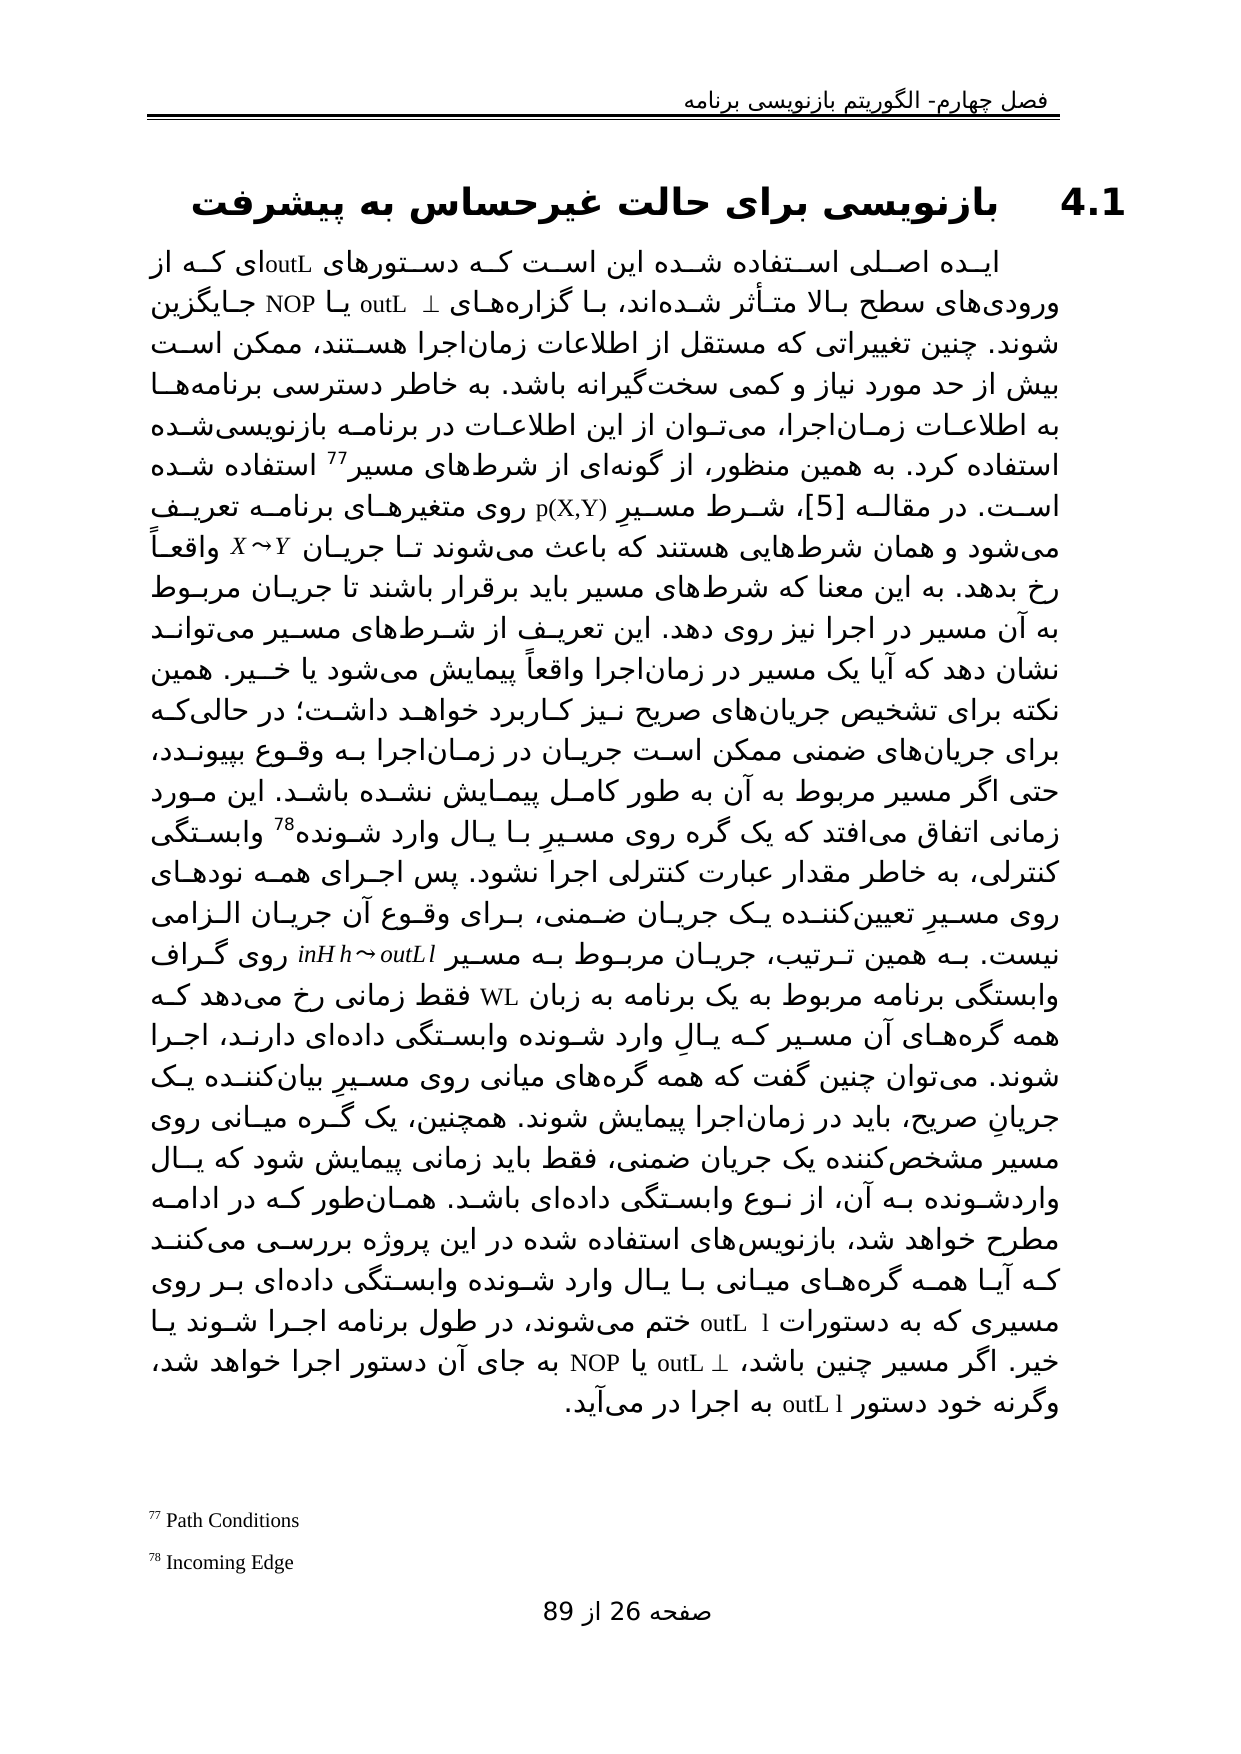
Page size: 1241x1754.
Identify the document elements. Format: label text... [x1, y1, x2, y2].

text ایده اصلی استفاده شده این است که دستورهای outLای که از ورودی‌های سطح بالا متأثر شد‌ه‌اند، با گزاره‌های outL یا NOP جایگزین شوند. چنین تغییراتی که مستقل از اطلاعات زمان‌اجرا هستند، ممکن است بیش از حد مورد نیاز و کمی سخت‌گیرانه باشد. به خاطر دسترسی برنامه‌ها به اطلاعات زمان‌اجرا، می‌توان از این اطلاعات در برنامه بازنویسی‌شده استفاده کرد. به همین منظور، از گونه‌ای از شرط‌های مسیر استفاده شده است. در مقاله [5]، شرط مسیرِ p(X,Y) روی متغیرهای برنامه تعریف می‌شود و همان شرط‌هایی هستند که باعث می‌شوند تا جریان واقعاً رخ بدهد. به این معنا که شرط‌های مسیر باید برقرار باشند تا جریان مربوط به آن مسیر در اجرا نیز روی دهد. این تعریف از شرط‌های مسیر می‌تواند نشان دهد که آیا یک مسیر در زمان‌اجرا واقعاً پیمایش می‌شود یا خیر. همین نکته برای تشخیص جریان‌های صریح نیز کاربرد خواهد داشت؛ در حالی‌که برای جریان‌های ضمنی ممکن است جریان در زمان‌اجرا به وقوع بپیوندد، حتی اگر مسیر مربوط به آن به طور کامل پیمایش نشده باشد. این مورد زمانی اتفاق می‌افتد که یک گره روی مسیرِ با یال وارد شونده وابستگی کنترلی، به خاطر مقدار عبارت کنترلی اجرا نشود. پس اجرای همه نود‌های روی مسیرِ تعیین‌کننده یک جریان ضمنی، برای وقوع آن جریان الزامی نیست. به همین ترتیب، جریان مربوط به مسیر روی گراف وابستگی برنامه مربوط به یک برنامه به زبان WL فقط زمانی رخ می‌دهد که همه گره‌های آن مسیر که یالِ وارد شونده وابستگی داده‌ای دارند، اجرا شوند. می‌توان چنین گفت که همه گره‌های میانی روی مسیرِ بیان‌کننده یک جریانِ صریح، باید در زمان‌اجرا پیمایش شوند. همچنین، یک گره میانی روی مسیر مشخص‌کننده یک جریان ضمنی، فقط باید زمانی پیمایش شود که یال واردشونده به آن، از نوع وابستگی داده‌ای باشد. همان‌طور که در ادامه مطرح خواهد شد، بازنویس‌های استفاده شده در این پروژه بررسی می‌کنند که آیا همه گره‌های میانی با یال وارد شونده وابستگی داده‌ای بر روی مسیری که به دستورات outL l ختم می‌شوند، در طول برنامه اجرا ‌شوند یا خیر. اگر مسیر چنین باشد، outL یا NOP به جای آن دستور اجرا خواهد شد، وگرنه خود دستور outL l به اجرا در می‌آید. [150, 245, 1060, 1419]
subtitle بازنویسی برای حالت غیرحساس به پیشرفت [150, 180, 1060, 224]
